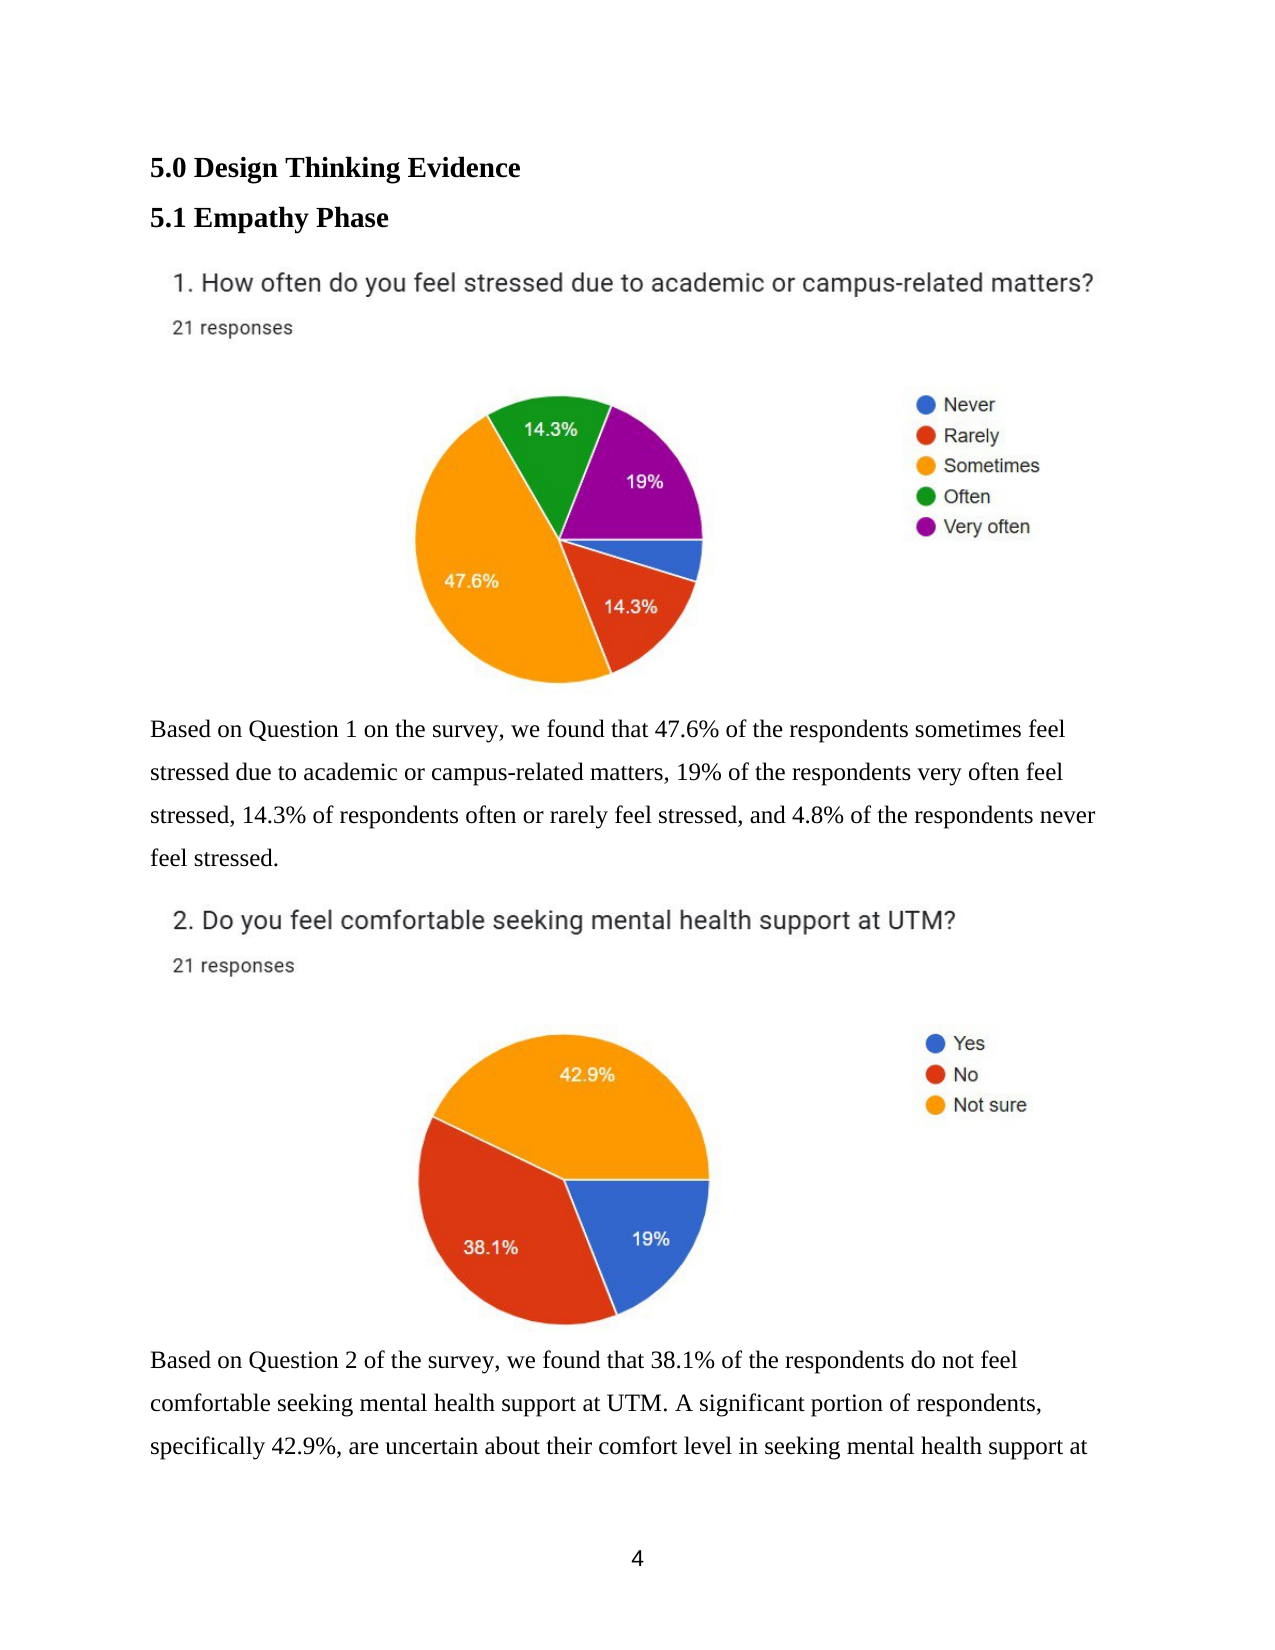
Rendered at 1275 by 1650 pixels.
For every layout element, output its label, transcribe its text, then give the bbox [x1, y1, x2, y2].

picture [150, 250, 1125, 701]
subtitle 5.1 Empathy Phase [150, 200, 1125, 234]
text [150, 1388, 1125, 1460]
text Based on Question 2 of the survey, we found that 38.1% of the respondents do not feel [150, 1345, 1125, 1374]
subtitle 5.0 Design Thinking Evidence [150, 150, 1125, 183]
text Based on Question 1 on the survey, we found that 47.6% of the respondents sometimes feel stressed due to academic or campus-related matters, 19% of the respondents very often feel stressed, 14.3% of respondents often or rarely feel stressed, and 4.8% of the respondents never feel stressed. [150, 714, 1125, 872]
picture [150, 886, 1125, 1332]
